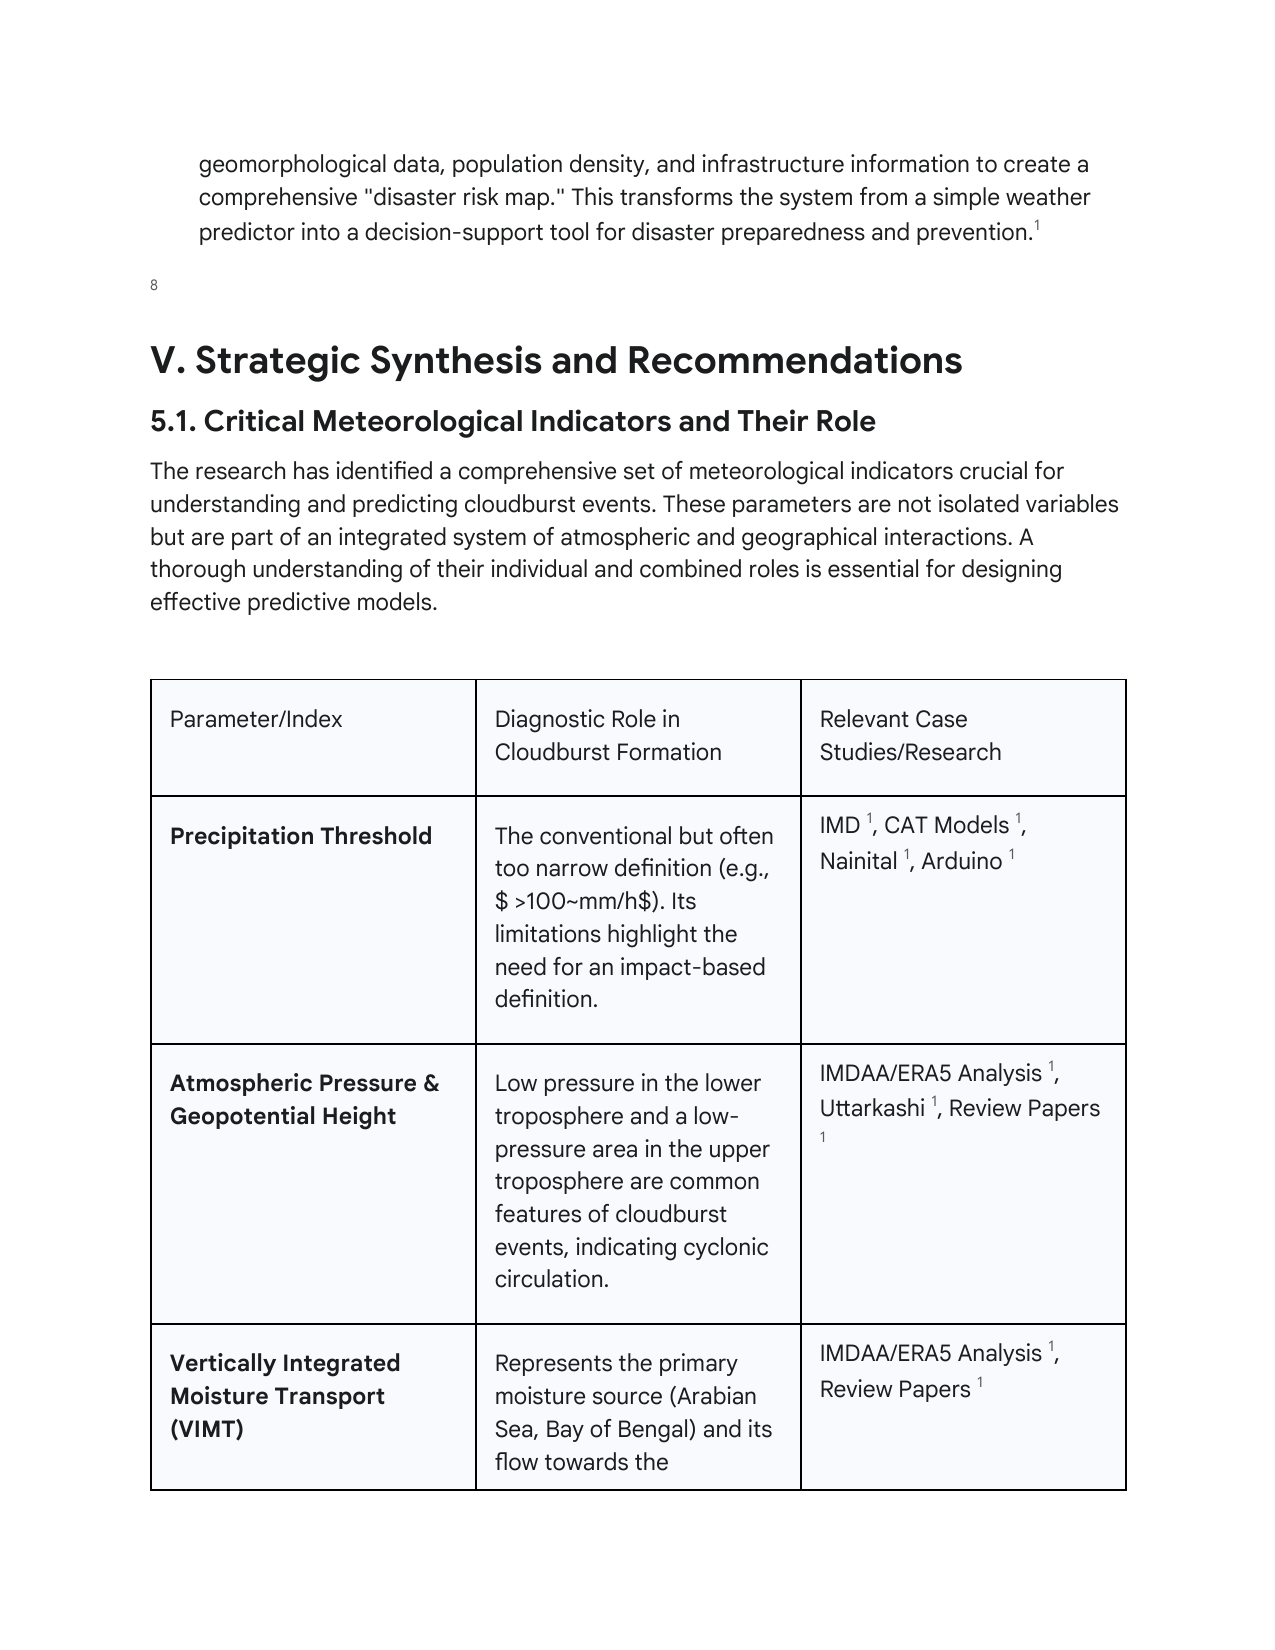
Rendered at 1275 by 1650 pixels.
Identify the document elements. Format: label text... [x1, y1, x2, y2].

text The research has identified a comprehensive set of meteorological indicators crucial for understanding and predicting cloudburst events. These parameters are not isolated variables but are part of an integrated system of atmospheric and geographical interactions. A thorough understanding of their individual and combined roles is essential for designing effective predictive models. [150, 457, 1125, 617]
table_cell Atmospheric Pressure & Geopotential Height [152, 1045, 475, 1323]
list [161, 150, 1125, 247]
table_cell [152, 1325, 475, 1489]
table_cell Precipitation Threshold [152, 797, 475, 1043]
subtitle V. Strategic Synthesis and Recommendations [150, 337, 1125, 384]
table_cell Low pressure in the lower troposphere and a low-pressure area in the upper troposphere are common features of cloudburst events, indicating cyclonic circulation. [477, 1045, 800, 1323]
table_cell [477, 1325, 800, 1489]
table_header Parameter/Index [152, 680, 475, 795]
table_cell IMD 1, CAT Models 1, Nainital 1, Arduino 1 [802, 797, 1125, 1043]
table_header Diagnostic Role in Cloudburst Formation [477, 680, 800, 795]
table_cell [802, 1325, 1125, 1489]
table_cell The conventional but often too narrow definition (e.g., $ >100~mm/h$). Its limitations highlight the need for an impact-based definition. [477, 797, 800, 1043]
subtitle 5.1. Critical Meteorological Indicators and Their Role [150, 403, 1125, 440]
text 8 [150, 277, 1125, 308]
table_header Relevant Case Studies/Research [802, 680, 1125, 795]
table_cell IMDAA/ERA5 Analysis 1, Uttarkashi 1, Review Papers 1 [802, 1045, 1125, 1323]
